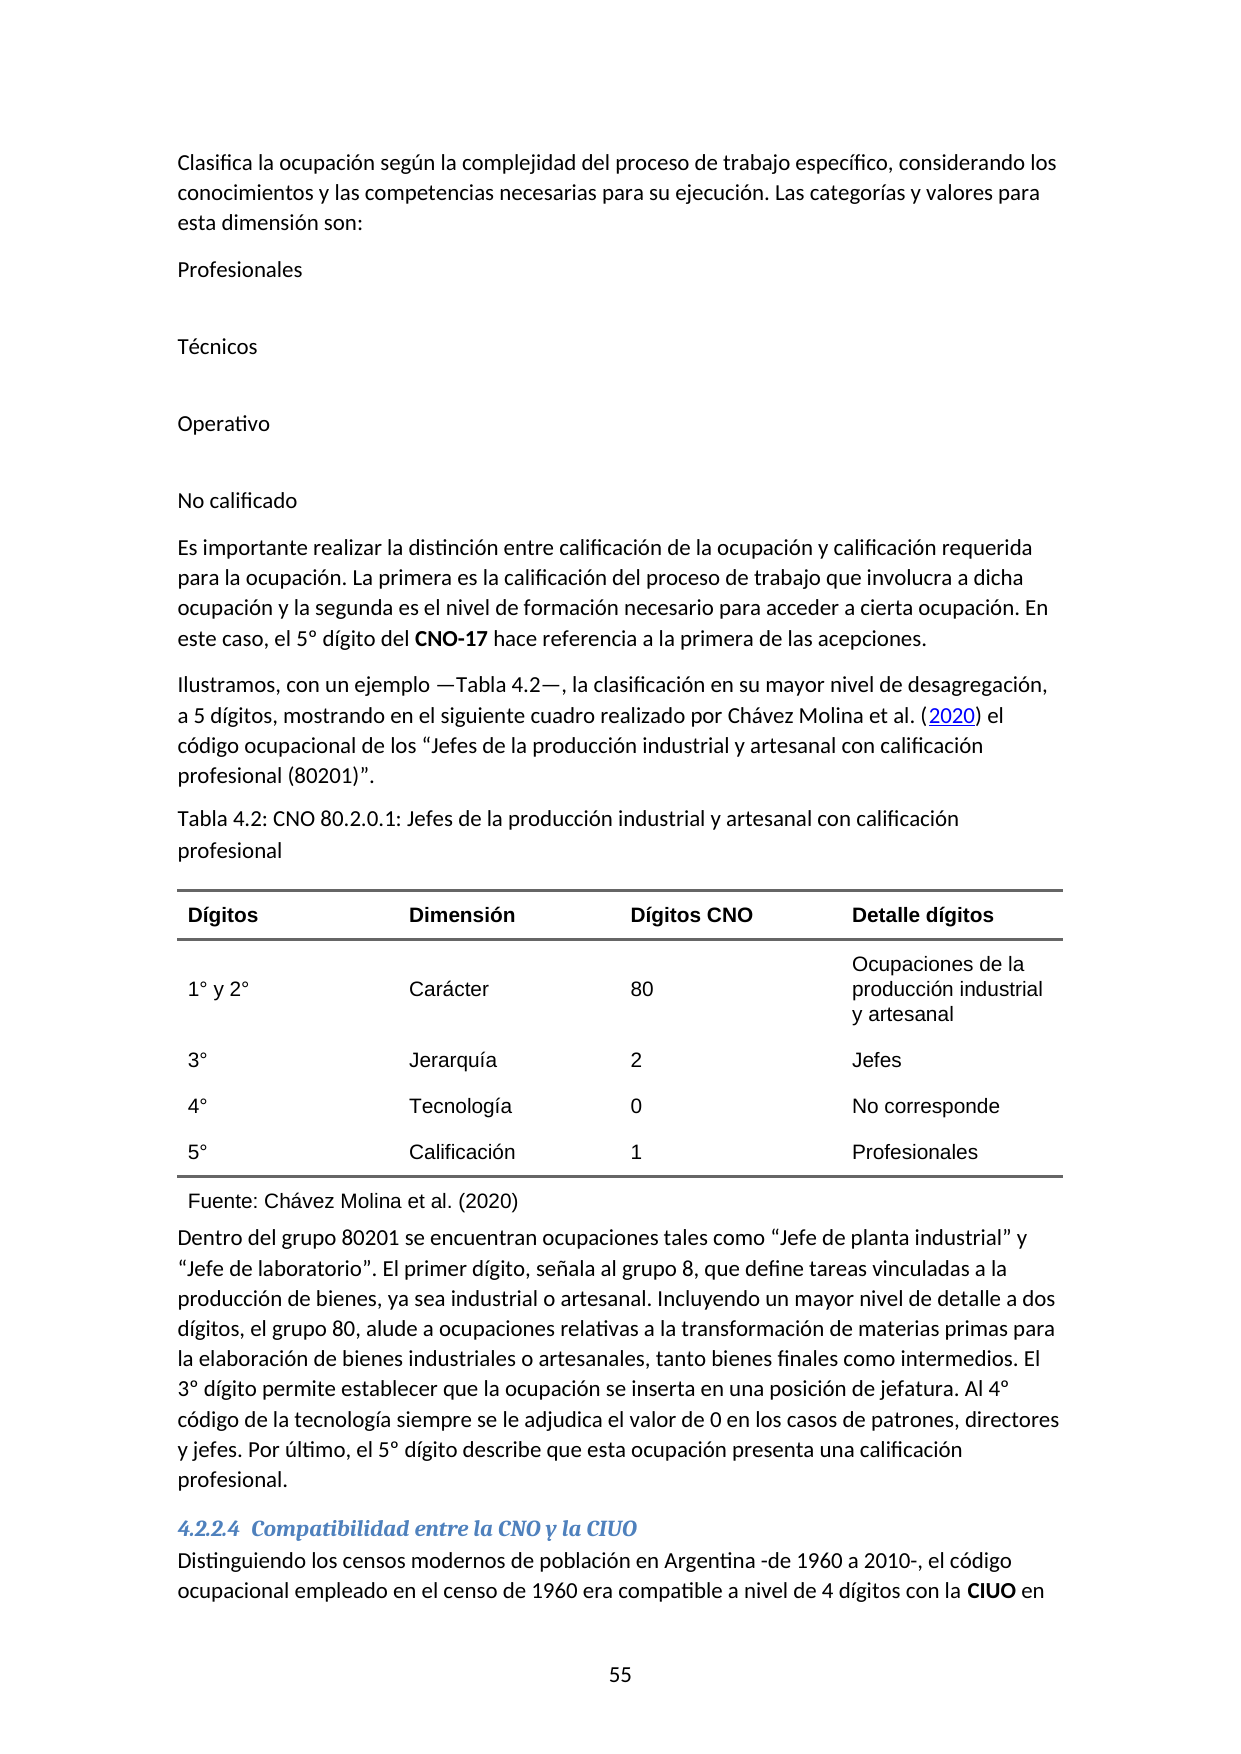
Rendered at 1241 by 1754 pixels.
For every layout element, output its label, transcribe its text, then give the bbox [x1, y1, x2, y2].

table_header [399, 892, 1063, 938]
text Ilustramos, con un ejemplo —Tabla 4.2—, la clasificación en su mayor nivel de desagregación, a 5 dígitos, mostrando en el siguiente cuadro realizado por Chávez Molina et al. (2020) el código ocupacional de los “Jefes de la producción industrial y artesanal con calificación profesional (80201)”. [177, 671, 1063, 789]
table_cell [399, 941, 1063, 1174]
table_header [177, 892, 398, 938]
text Tabla 4.2: CNO 80.2.0.1: Jefes de la producción industrial y artesanal con calificación profesional [177, 804, 1063, 864]
text Dentro del grupo 80201 se encuentran ocupaciones tales como “Jefe de planta industrial” y “Jefe de laboratorio”. El primer dígito, señala al grupo 8, que define tareas vinculadas a la producción de bienes, ya sea industrial o artesanal. Incluyendo un mayor nivel de detalle a dos dígitos, el grupo 80, alude a ocupaciones relativas a la transformación de materias primas para la elaboración de bienes industriales o artesanales, tanto bienes finales como intermedios. El 3º dígito permite establecer que la ocupación se inserta en una posición de jefatura. Al 4º código de la tecnología siempre se le adjudica el valor de 0 en los casos de patrones, directores y jefes. Por último, el 5º dígito describe que esta ocupación presenta una calificación profesional. [177, 1223, 1063, 1493]
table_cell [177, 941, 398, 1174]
subtitle 4.2.2.4 Compatibilidad entre la CNO y la CIUO [177, 1516, 1063, 1542]
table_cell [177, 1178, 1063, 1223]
